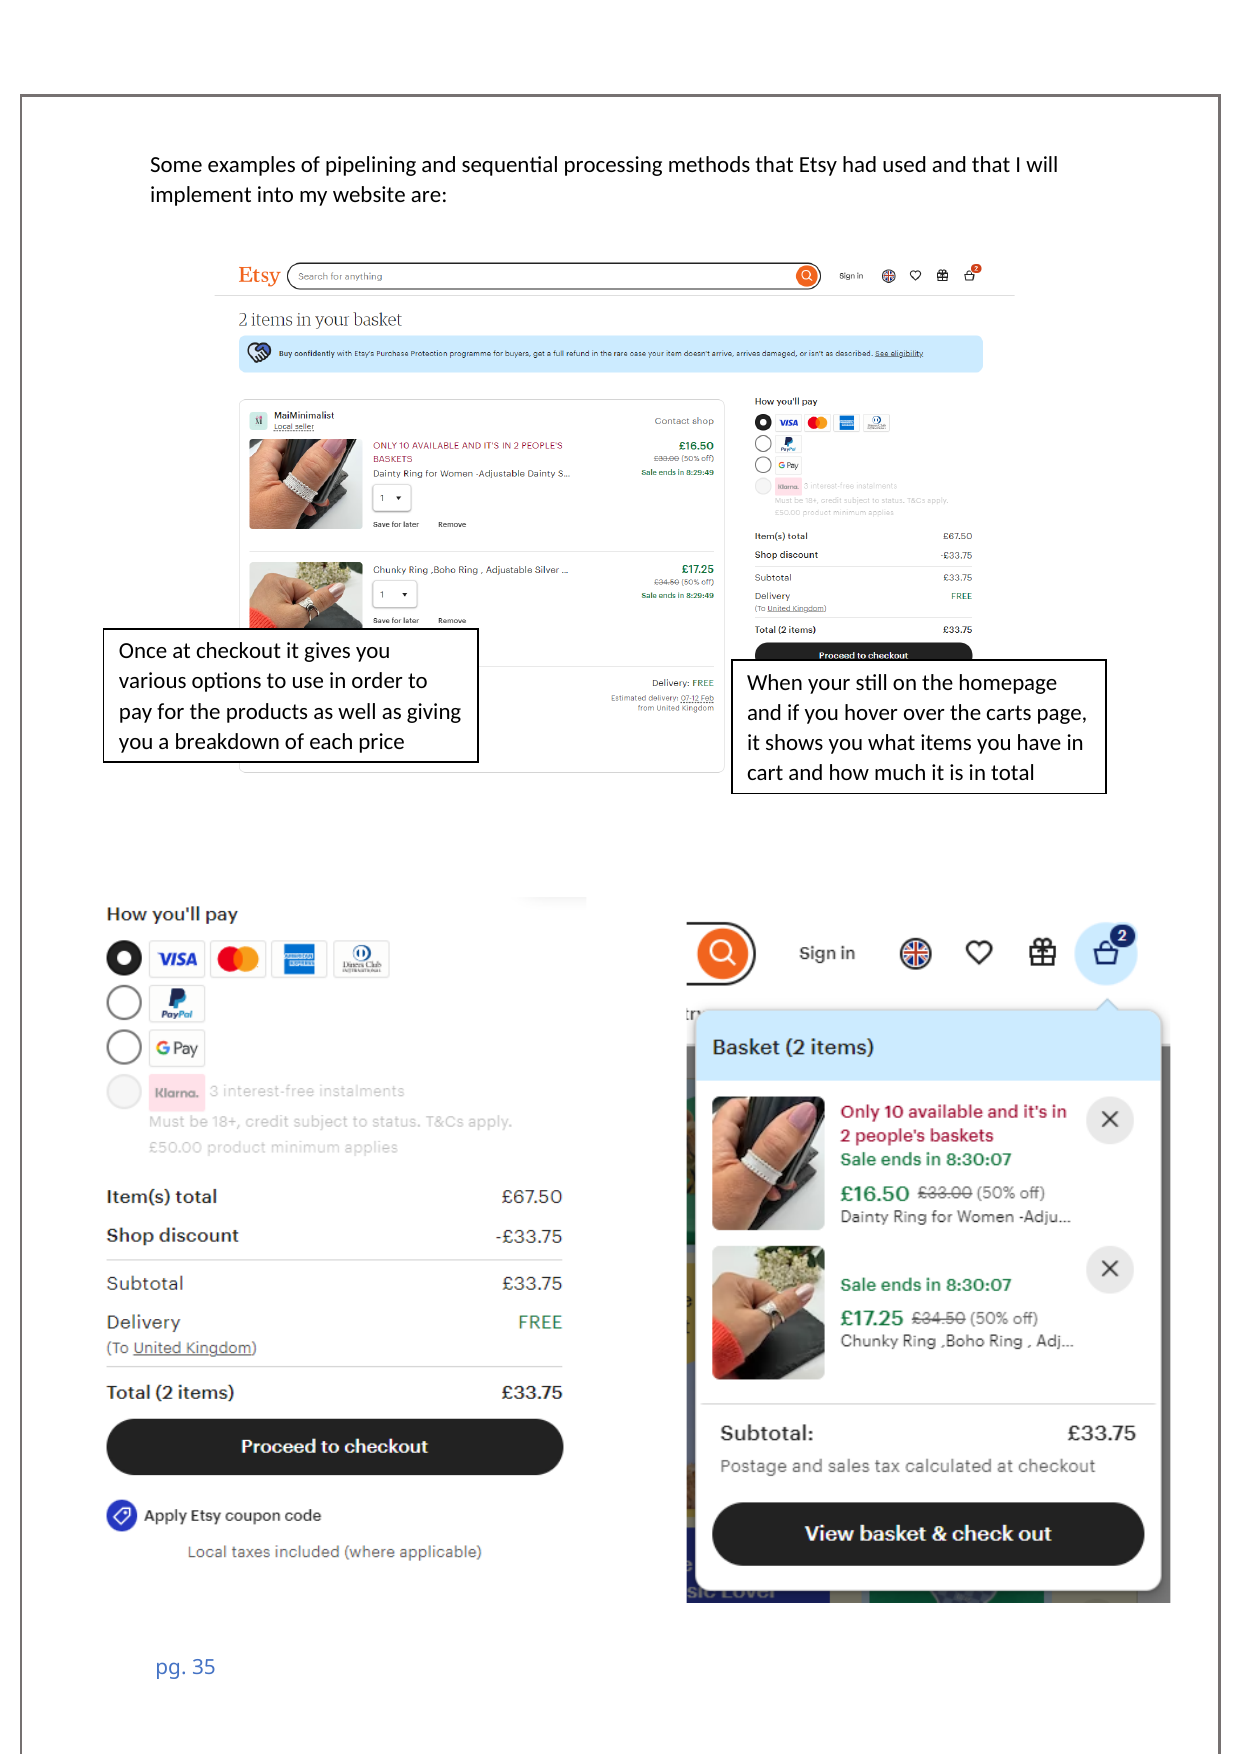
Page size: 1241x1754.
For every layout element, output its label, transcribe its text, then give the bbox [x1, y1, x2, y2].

picture [214, 259, 1015, 782]
picture [686, 910, 1171, 1603]
text Some examples of pipelining and sequential processing methods that Etsy had used and that I will implement into my website are: [150, 150, 1090, 208]
picture [82, 897, 587, 1603]
